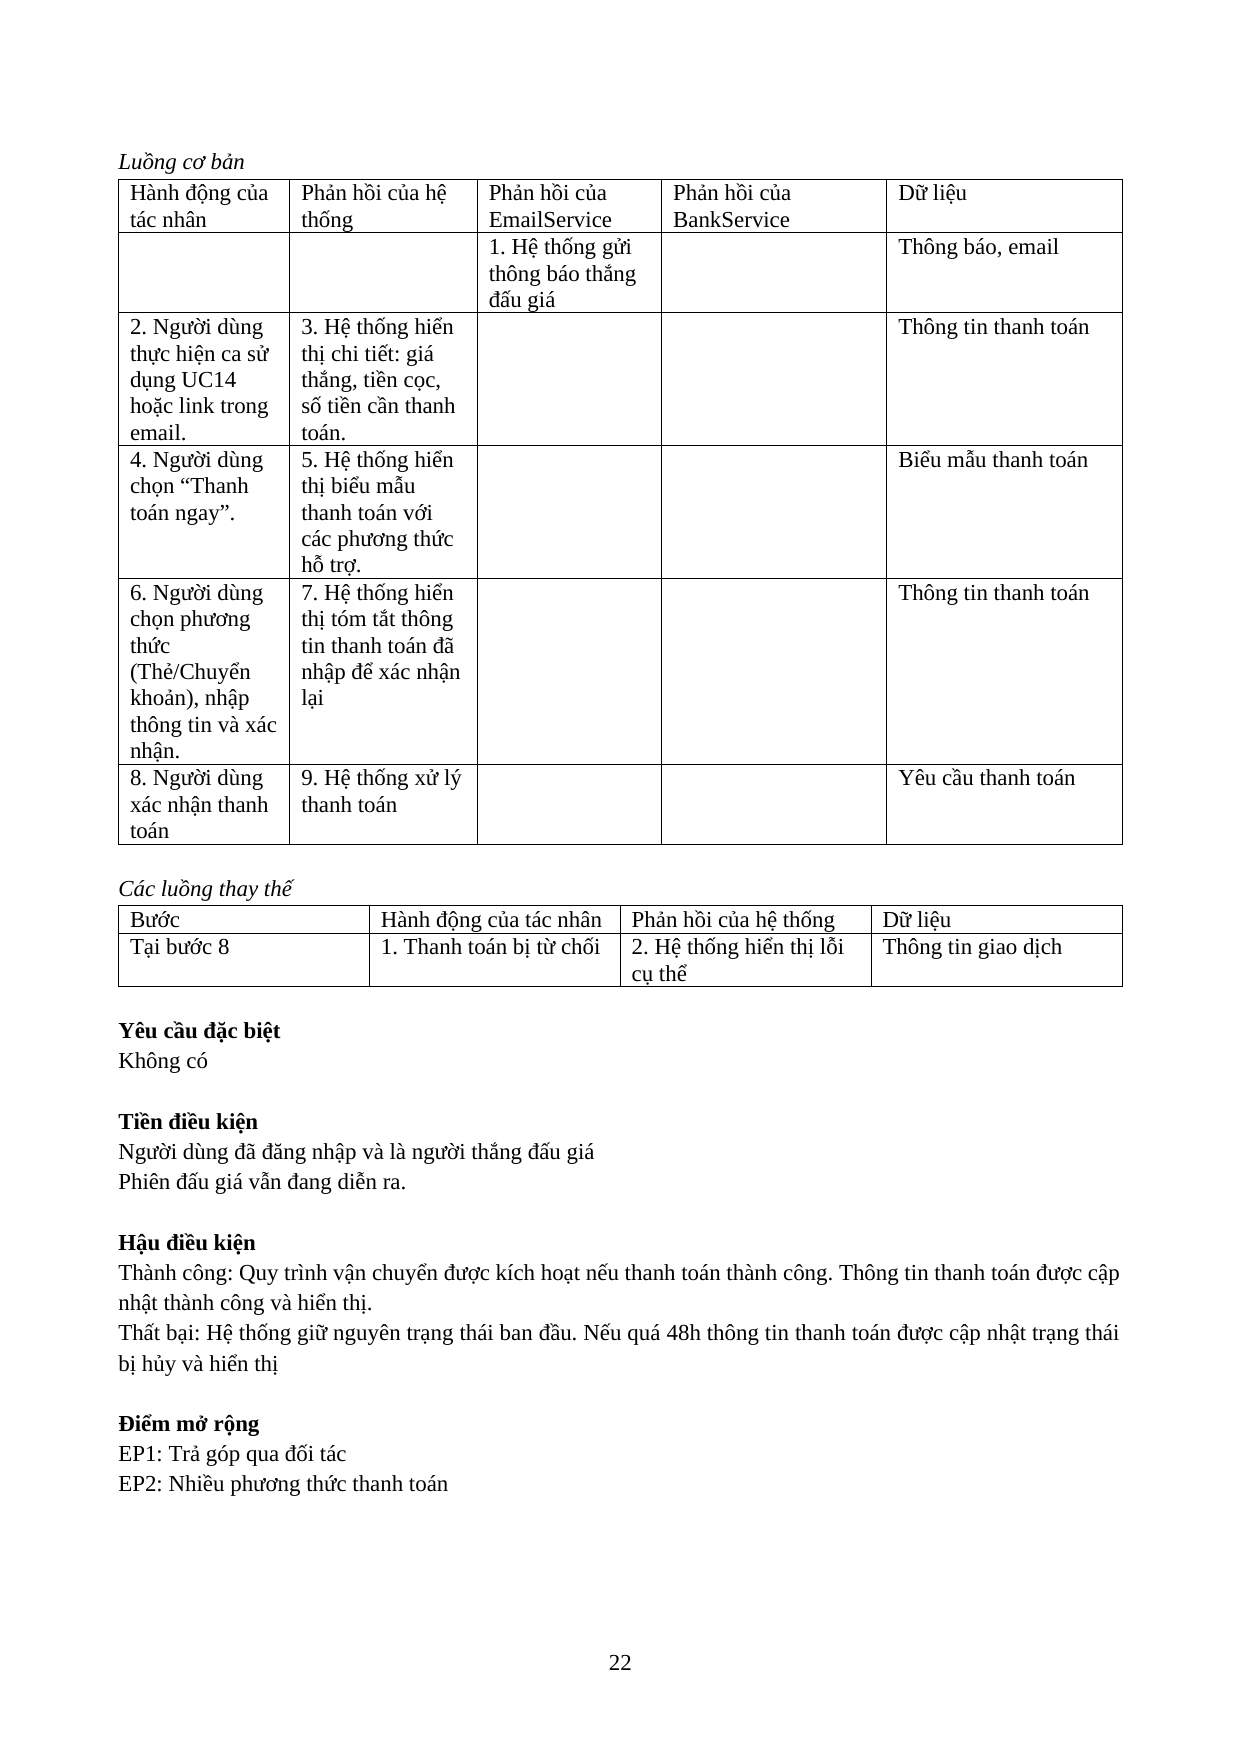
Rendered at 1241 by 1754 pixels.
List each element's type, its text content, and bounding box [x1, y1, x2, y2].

text Thất bại: Hệ thống giữ nguyên trạng thái ban đầu. Nếu quá 48h thông tin thanh toán được cập nhật trạng thái bị hủy và hiển thị [118, 1319, 1122, 1376]
table_header Phản hồi của BankService [662, 180, 886, 232]
text Thành công: Quy trình vận chuyển được kích hoạt nếu thanh toán thành công. Thông tin thanh toán được cập nhật thành công và hiển thị. [118, 1259, 1122, 1316]
table_header Phản hồi của hệ thống [290, 180, 477, 232]
table_cell 2. Người dùng thực hiện ca sử dụng UC14 hoặc link trong email. [119, 313, 289, 445]
table_cell [478, 446, 661, 578]
table_cell 3. Hệ thống hiển thị chi tiết: giá thắng, tiền cọc, số tiền cần thanh toán. [290, 313, 477, 445]
table_cell [662, 313, 886, 445]
table_header Hành động của tác nhân [370, 906, 620, 932]
table_cell 1. Thanh toán bị từ chối [370, 934, 620, 986]
table_cell Thông báo, email [887, 233, 1122, 312]
table_header Dữ liệu [887, 180, 1122, 232]
text Không có [118, 1048, 1122, 1074]
table_cell 7. Hệ thống hiển thị tóm tắt thông tin thanh toán đã nhập để xác nhận lại [290, 579, 477, 763]
text EP1: Trả góp qua đối tác [118, 1440, 1122, 1467]
text Tiền điều kiện [118, 1108, 1122, 1134]
table_cell Biểu mẫu thanh toán [887, 446, 1122, 578]
table_cell [119, 233, 289, 312]
table_cell [662, 233, 886, 312]
table_cell 5. Hệ thống hiển thị biểu mẫu thanh toán với các phương thức hỗ trợ. [290, 446, 477, 578]
text Luồng cơ bản [118, 148, 1122, 174]
text Hậu điều kiện [118, 1229, 1122, 1255]
table_cell [662, 446, 886, 578]
table_cell 9. Hệ thống xử lý thanh toán [290, 765, 477, 843]
table_cell 4. Người dùng chọn “Thanh toán ngay”. [119, 446, 289, 578]
table_cell 2. Hệ thống hiển thị lỗi cụ thể [621, 934, 871, 986]
text EP2: Nhiều phương thức thanh toán [118, 1471, 1122, 1497]
table_header Dữ liệu [872, 906, 1122, 932]
table_cell [478, 579, 661, 763]
text Người dùng đã đăng nhập và là người thắng đấu giá [118, 1138, 1122, 1164]
table_cell 6. Người dùng chọn phương thức (Thẻ/Chuyển khoản), nhập thông tin và xác nhận. [119, 579, 289, 763]
table_cell [290, 233, 477, 312]
table_cell Thông tin thanh toán [887, 579, 1122, 763]
table_cell Yêu cầu thanh toán [887, 765, 1122, 843]
table_cell Thông tin giao dịch [872, 934, 1122, 986]
table_cell Tại bước 8 [119, 934, 369, 986]
text Các luồng thay thế [118, 875, 1122, 901]
table_cell [662, 765, 886, 843]
table_cell [478, 765, 661, 843]
table_header Bước [119, 906, 369, 932]
table_cell [478, 313, 661, 445]
table_header Hành động của tác nhân [119, 180, 289, 232]
text Yêu cầu đặc biệt [118, 1017, 1122, 1044]
table_header Phản hồi của EmailService [478, 180, 661, 232]
table_cell [662, 579, 886, 763]
table_cell Thông tin thanh toán [887, 313, 1122, 445]
table_cell 8. Người dùng xác nhận thanh toán [119, 765, 289, 843]
text Phiên đấu giá vẫn đang diễn ra. [118, 1168, 1122, 1195]
table_header Phản hồi của hệ thống [621, 906, 871, 932]
table_cell 1. Hệ thống gửi thông báo thắng đấu giá [478, 233, 661, 312]
text Điểm mở rộng [118, 1410, 1122, 1436]
